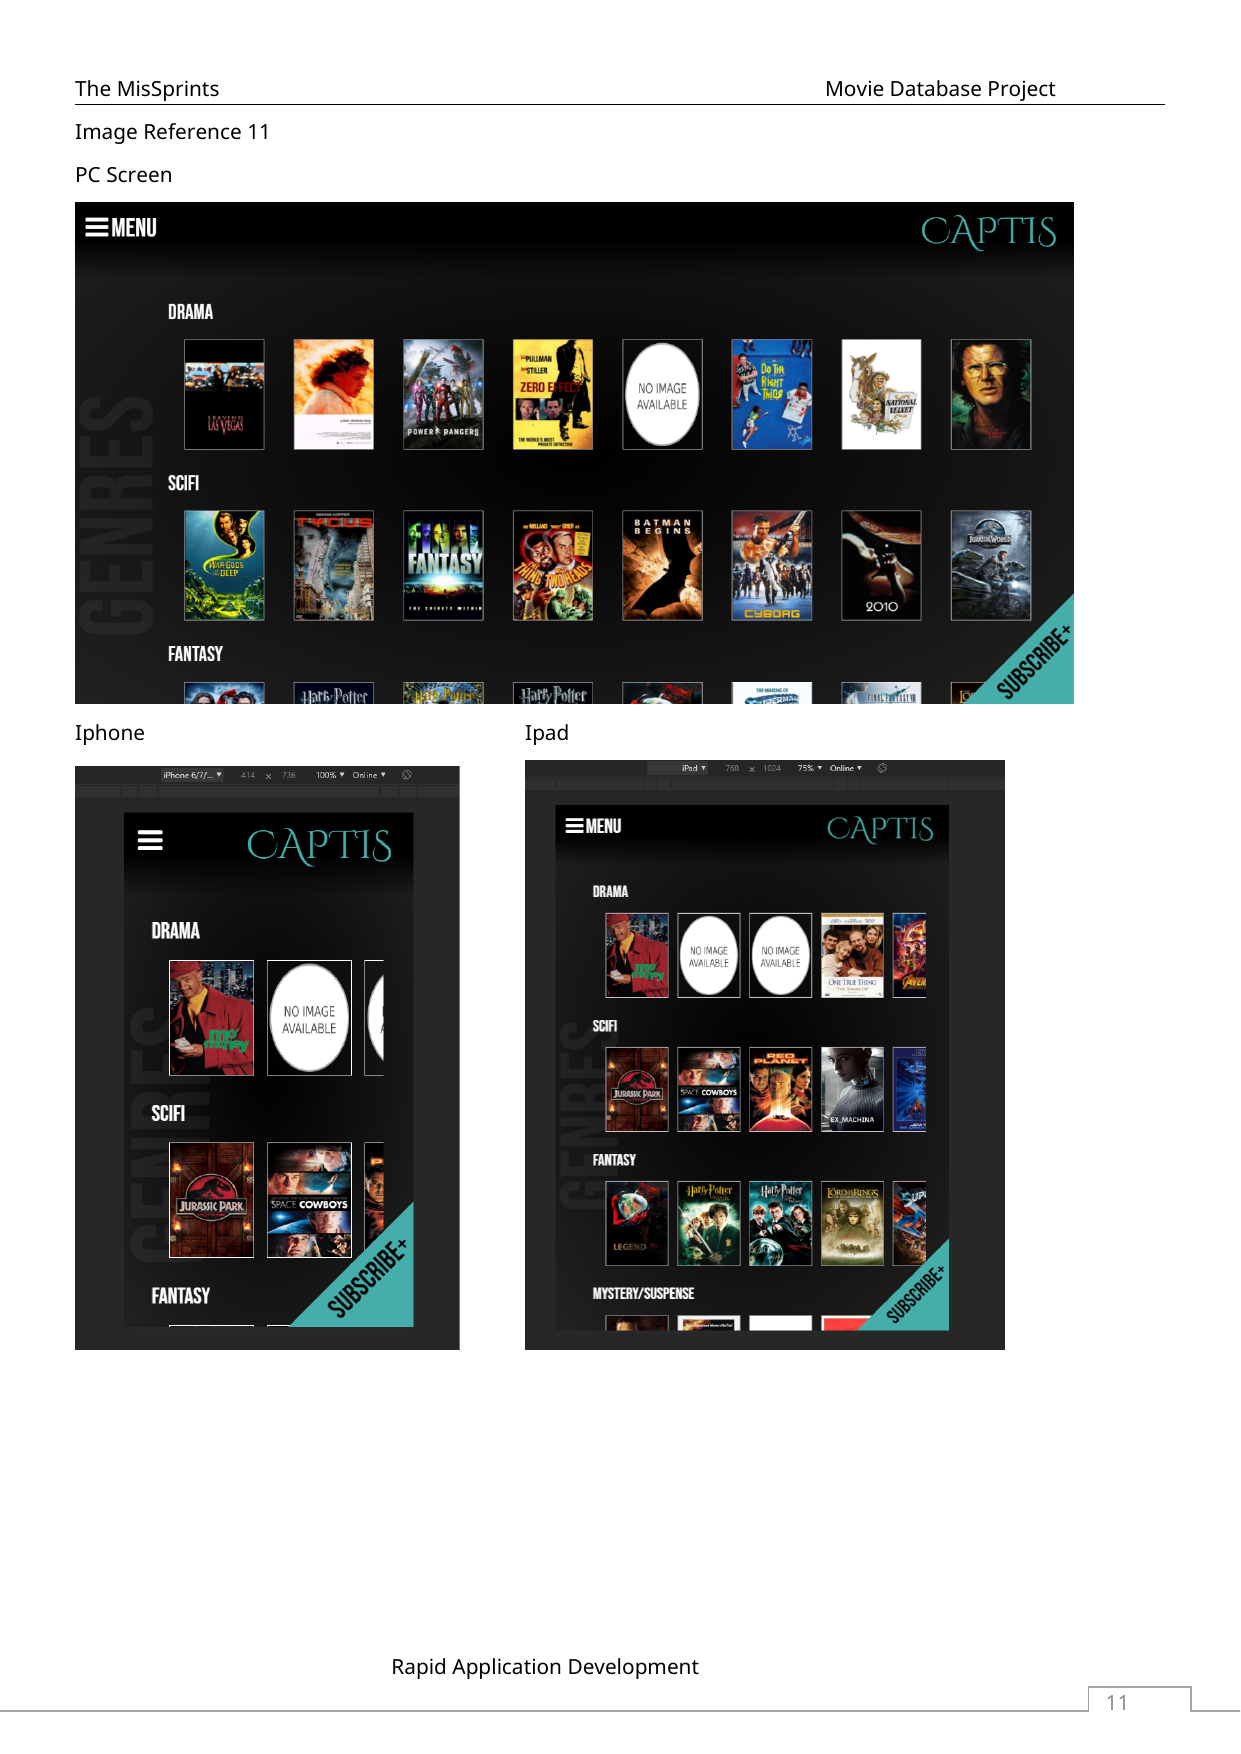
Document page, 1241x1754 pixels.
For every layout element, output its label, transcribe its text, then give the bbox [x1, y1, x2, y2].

text Image Reference 11 [75, 117, 1165, 146]
text PC Screen [75, 160, 1165, 188]
picture [75, 202, 1074, 704]
text Iphone Ipad [75, 718, 1165, 746]
